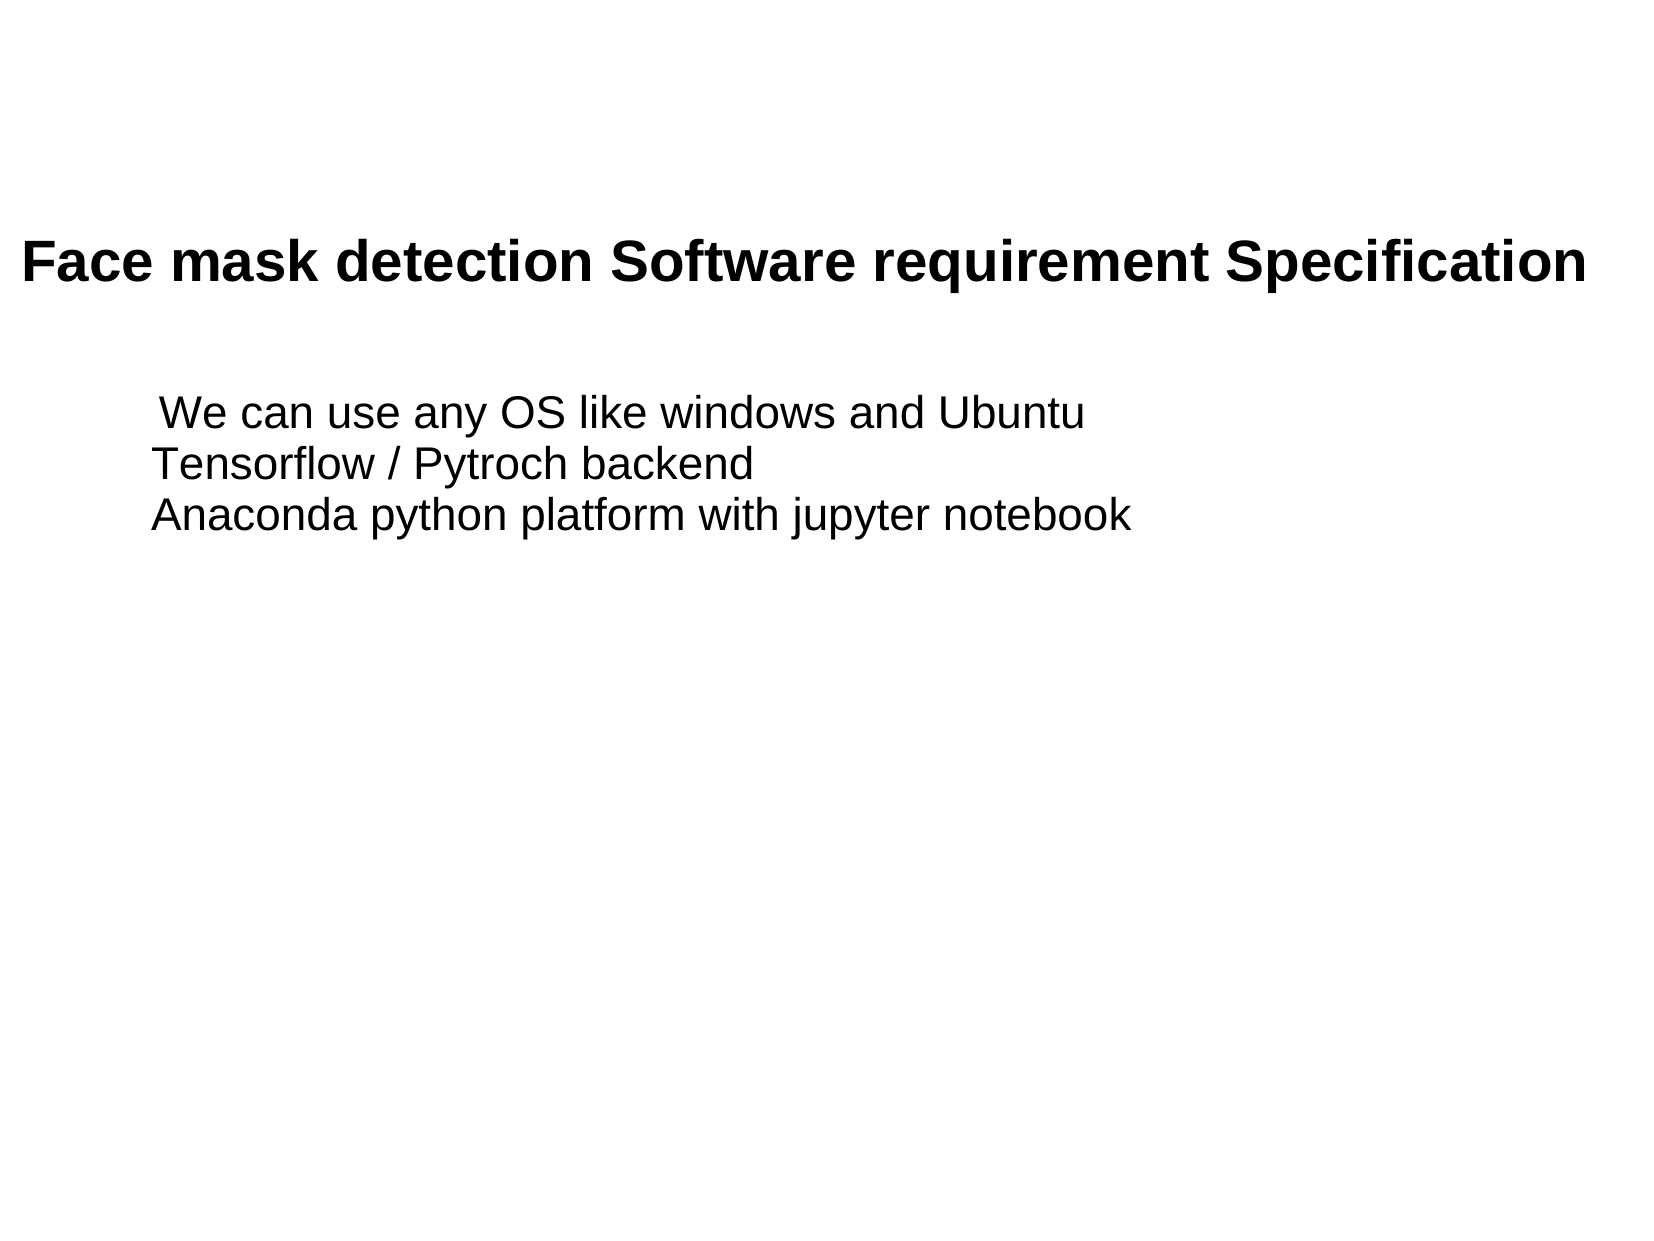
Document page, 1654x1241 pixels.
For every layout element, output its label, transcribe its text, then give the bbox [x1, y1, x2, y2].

text Anaconda python platform with jupyter notebook [151, 489, 1653, 541]
text We can use any OS like windows and Ubuntu Tensorflow / Pytroch backend [151, 388, 1255, 489]
subtitle Face mask detection Software requirement Specification [21, 227, 1607, 294]
